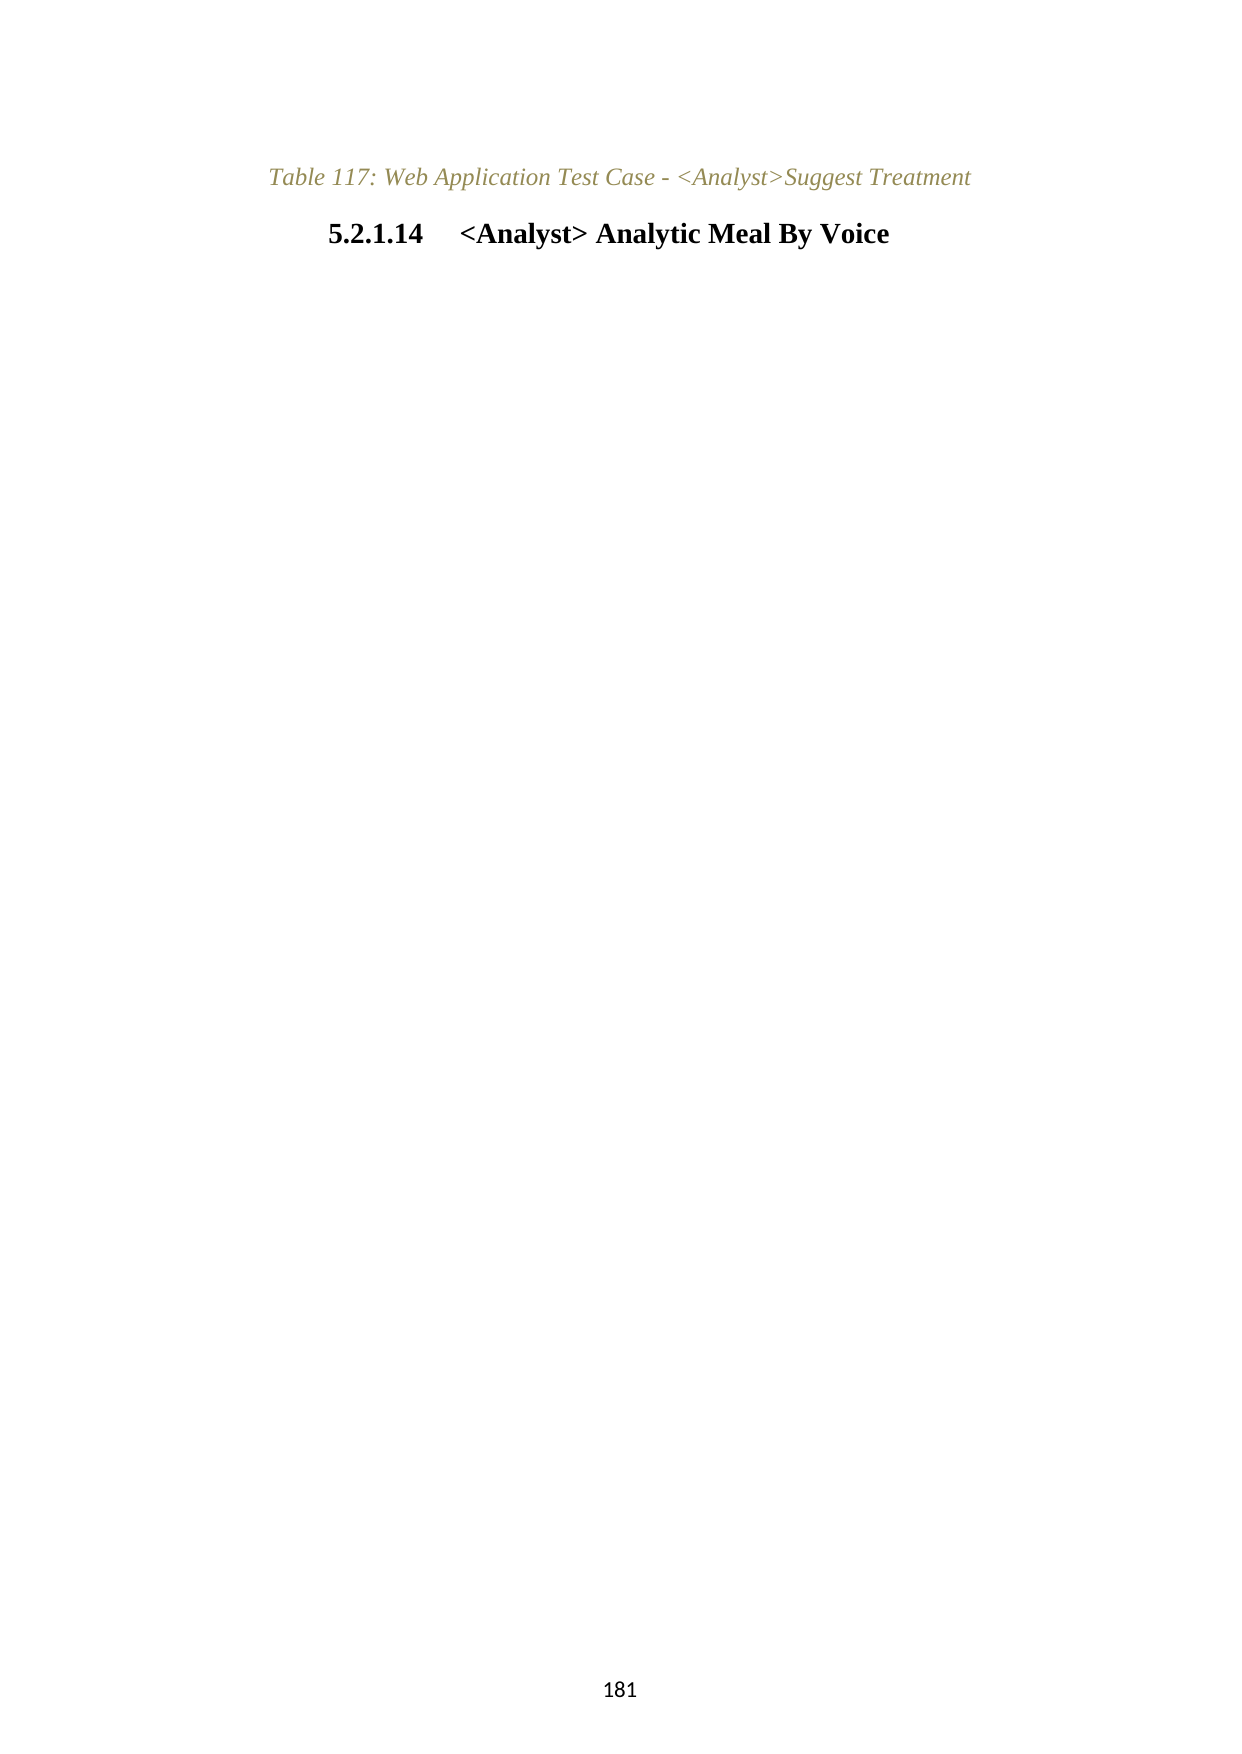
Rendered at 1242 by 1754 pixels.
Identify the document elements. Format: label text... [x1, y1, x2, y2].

text Table 117: Web Application Test Case - <Analyst>Suggest Treatment [94, 162, 1146, 191]
subtitle <Analyst> Analytic Meal By Voice [328, 216, 1146, 249]
